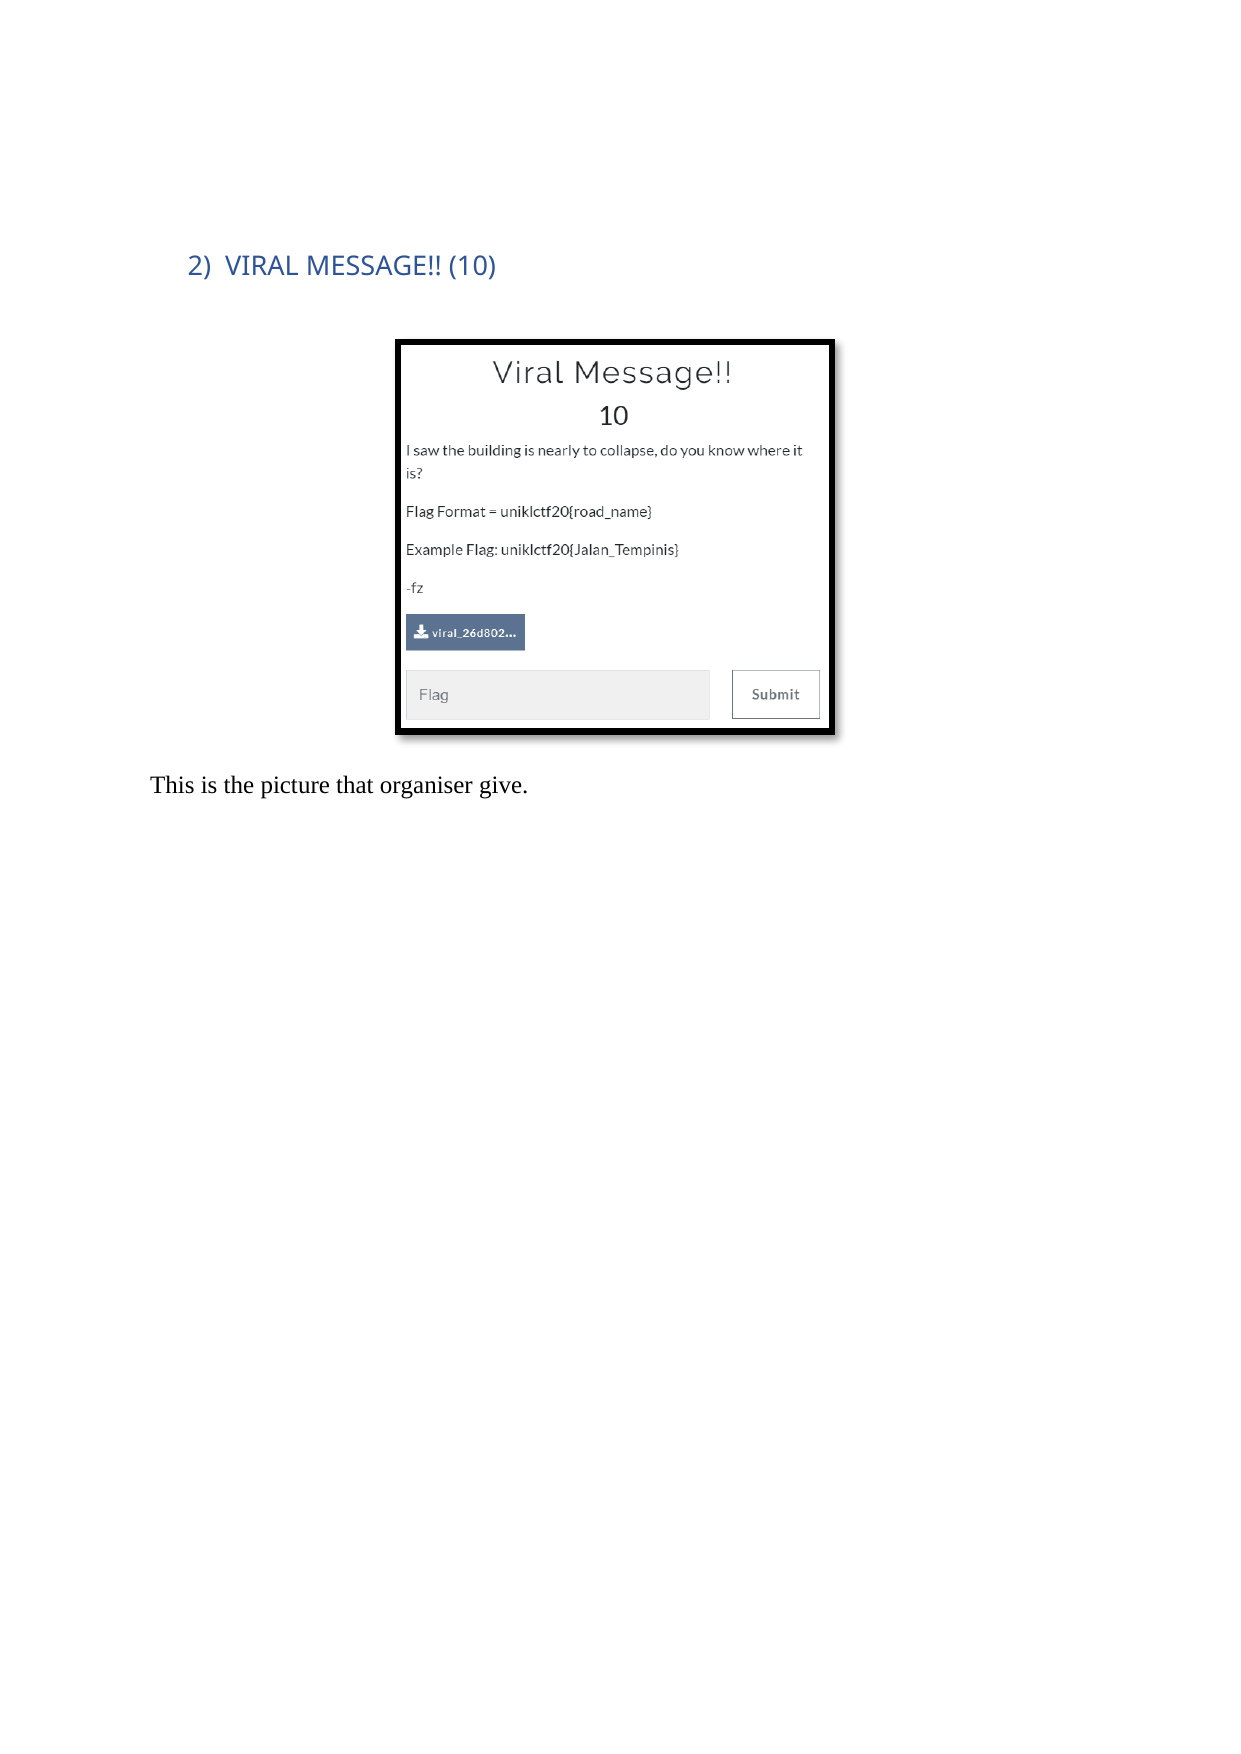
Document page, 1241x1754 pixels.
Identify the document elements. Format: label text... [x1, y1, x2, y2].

picture [401, 345, 829, 728]
text This is the picture that organiser give. [150, 771, 1090, 799]
subtitle VIRAL MESSAGE!! (10) [187, 246, 1090, 283]
